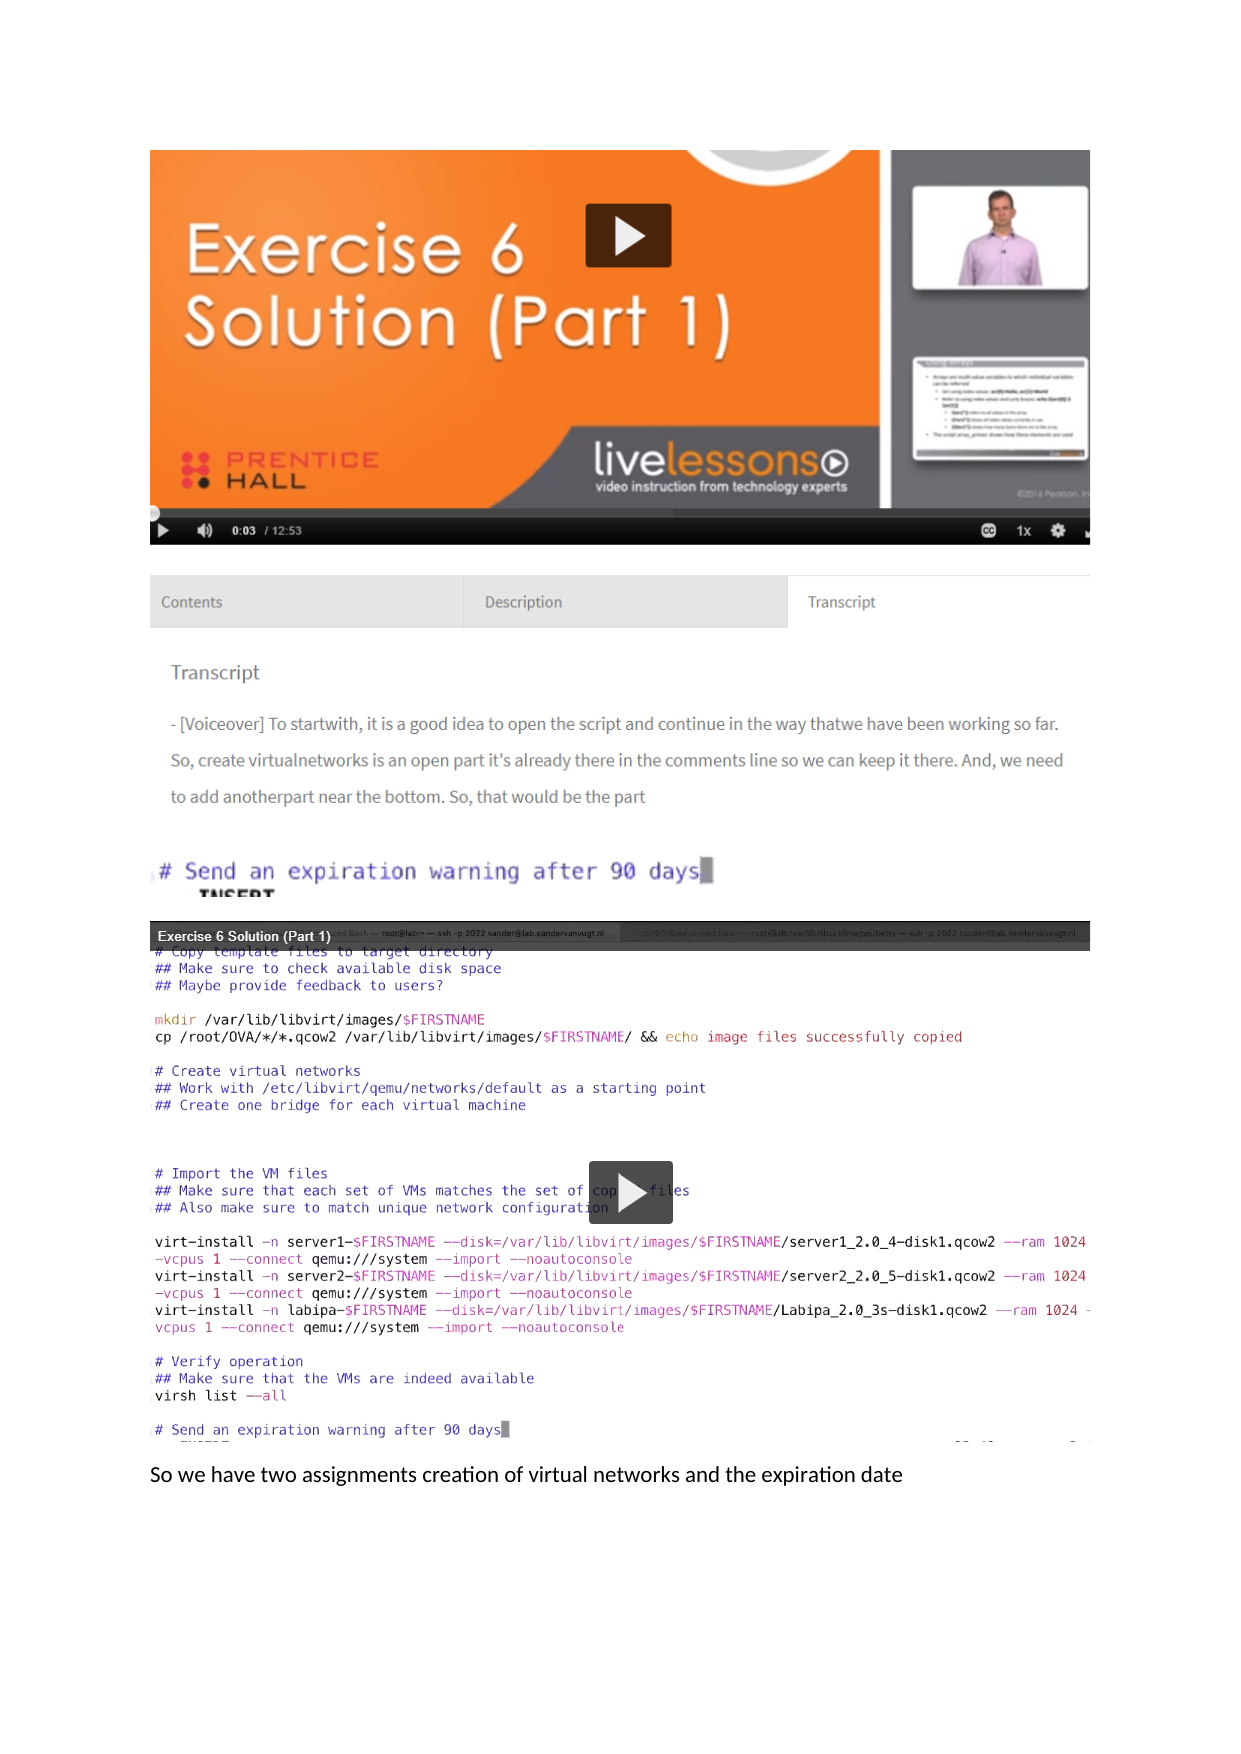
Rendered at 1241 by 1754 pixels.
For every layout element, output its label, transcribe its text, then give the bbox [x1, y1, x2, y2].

picture [150, 834, 772, 897]
picture [150, 915, 1091, 1442]
text So we have two assignments creation of virtual networks and the expiration date [150, 1460, 1090, 1488]
picture [150, 150, 1091, 816]
